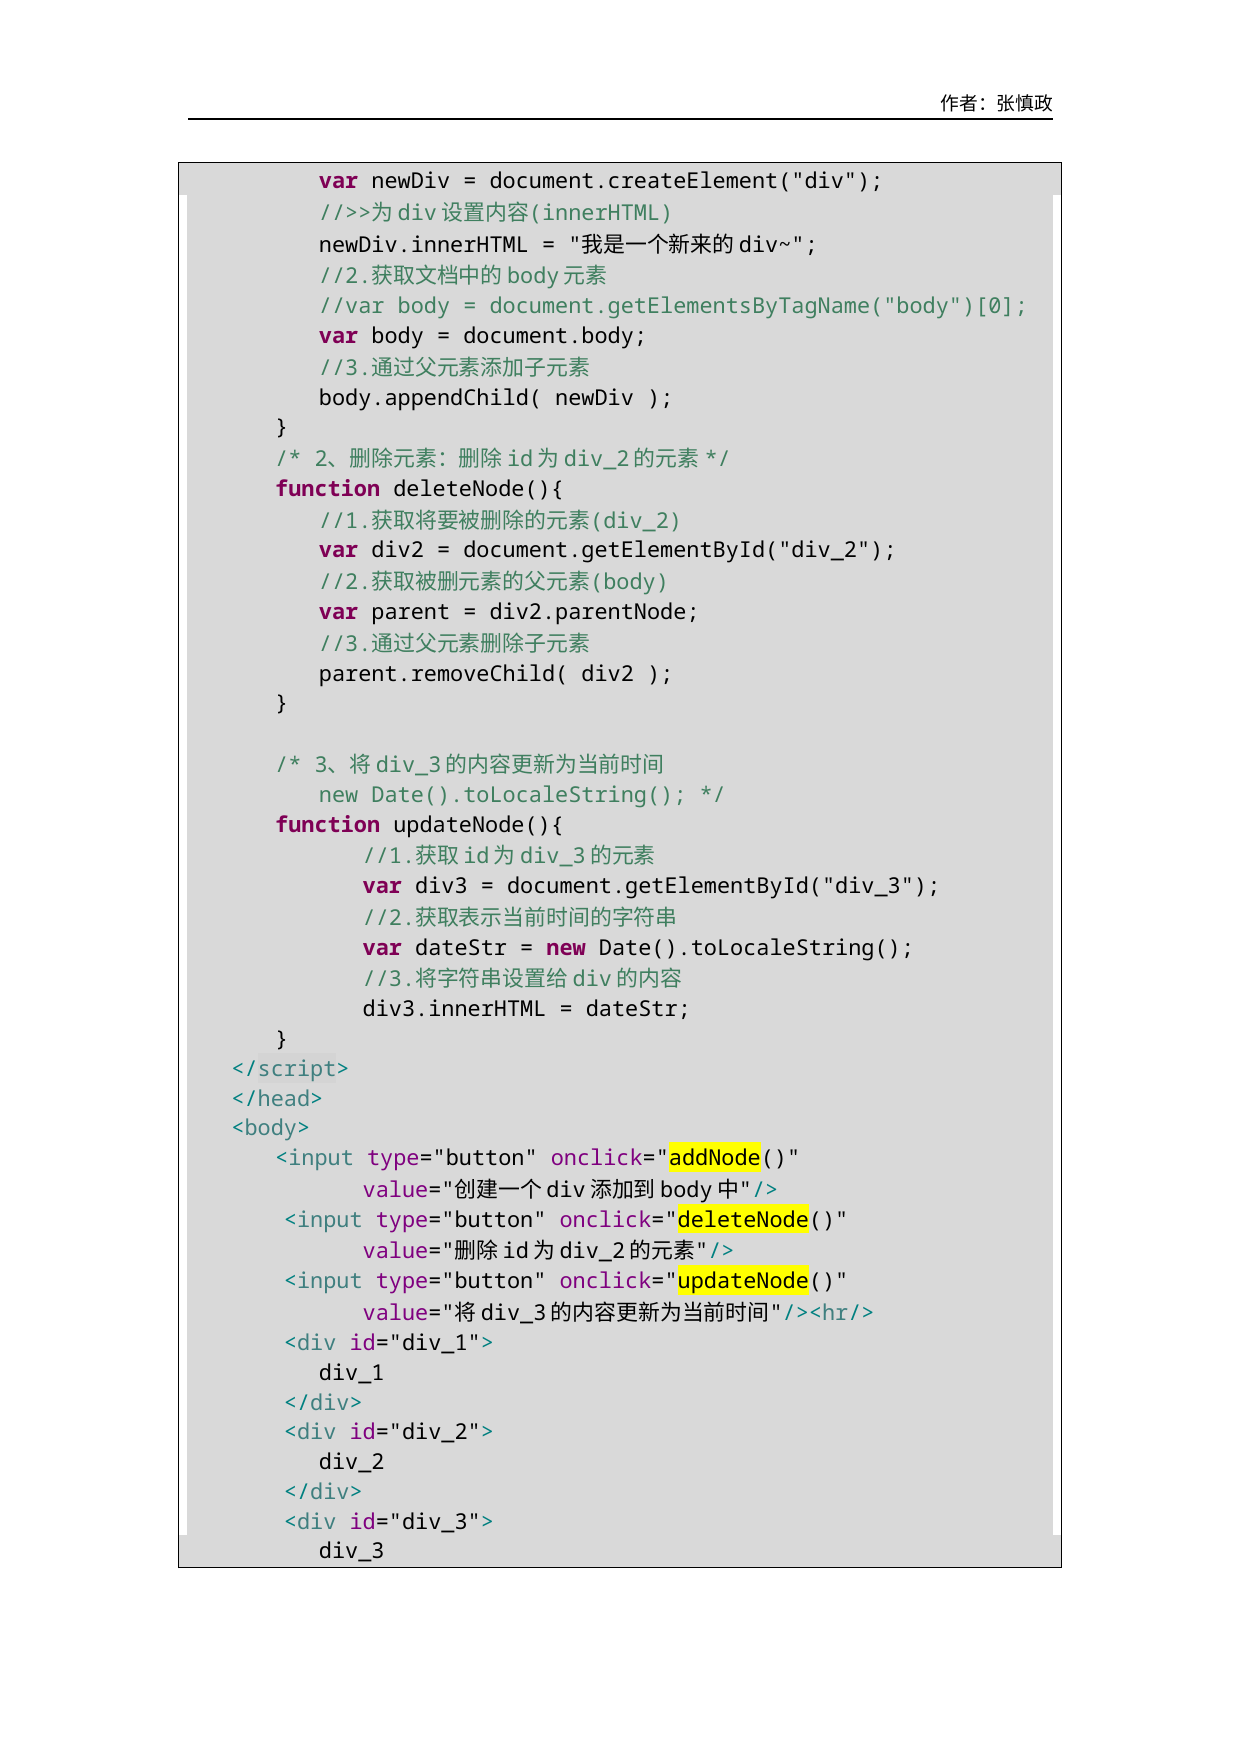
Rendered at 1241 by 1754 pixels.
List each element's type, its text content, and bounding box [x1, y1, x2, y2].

text <input type="button" onclick="deleteNode()" [809, 1204, 1053, 1233]
text <body> [187, 1112, 1053, 1142]
text //2.获取文档中的body元素 [187, 258, 1053, 290]
text div3.innerHTML = dateStr; [187, 993, 1053, 1023]
text //3.将字符串设置给div的内容 [187, 961, 1053, 993]
text <input type="button" onclick="deleteNode()" [187, 1204, 678, 1233]
text <input type="button" onclick="updateNode()" [809, 1265, 1053, 1295]
text } [187, 1023, 1053, 1053]
text var newDiv = document.createElement("div"); [179, 163, 1061, 195]
text value="创建一个div添加到body中"/> [187, 1172, 1053, 1204]
text body.appendChild( newDiv ); [187, 382, 1053, 411]
text div_2 [187, 1446, 1053, 1476]
text <div id="div_3"> [187, 1506, 1053, 1532]
text </script> [187, 1053, 258, 1083]
text <input type="button" onclick="updateNode()" [187, 1265, 678, 1295]
text } [187, 687, 1053, 717]
text /* 2、删除元素：删除id为div_2的元素 */ [187, 441, 1053, 473]
text } [187, 411, 1053, 441]
text <input type="button" onclick="addNode()" [187, 1142, 669, 1172]
text var div2 = document.getElementById("div_2"); [187, 534, 1053, 564]
text div_1 [187, 1357, 1053, 1386]
text value="删除id为div_2的元素"/> [187, 1233, 1053, 1265]
text </head> [187, 1083, 1053, 1112]
text </div> [187, 1386, 1053, 1416]
text </div> [187, 1476, 1053, 1506]
text var parent = div2.parentNode; [187, 596, 1053, 626]
text function deleteNode(){ [187, 473, 1053, 503]
text //2.获取表示当前时间的字符串 [187, 900, 1053, 932]
text value="将div_3的内容更新为当前时间"/><hr/> [187, 1295, 1053, 1327]
text //2.获取被删元素的父元素(body) [187, 564, 1053, 596]
text div_3 [179, 1532, 1061, 1567]
text //1.获取id为div_3的元素 [187, 838, 1053, 870]
text var body = document.body; [187, 320, 1053, 350]
text var div3 = document.getElementById("div_3"); [187, 870, 1053, 900]
text <input type="button" onclick="addNode()" [761, 1142, 1053, 1172]
text <div id="div_1"> [187, 1327, 1053, 1357]
text //>>为div设置内容(innerHTML) [187, 195, 1053, 227]
text <div id="div_2"> [187, 1416, 1053, 1446]
text newDiv.innerHTML = "我是一个新来的div~"; [187, 227, 1053, 258]
text function updateNode(){ [187, 808, 1053, 838]
text </script> [336, 1053, 1053, 1083]
text //var body = document.getElementsByTagName("body")[0]; [187, 290, 1053, 320]
text new Date().toLocaleString(); */ [187, 779, 1053, 808]
text parent.removeChild( div2 ); [187, 658, 1053, 687]
text //3.通过父元素删除子元素 [187, 626, 1053, 658]
text //3.通过父元素添加子元素 [187, 350, 1053, 382]
text var dateStr = new Date().toLocaleString(); [187, 932, 1053, 961]
text //1.获取将要被删除的元素(div_2) [187, 503, 1053, 534]
text /* 3、将div_3的内容更新为当前时间 [187, 747, 1053, 779]
